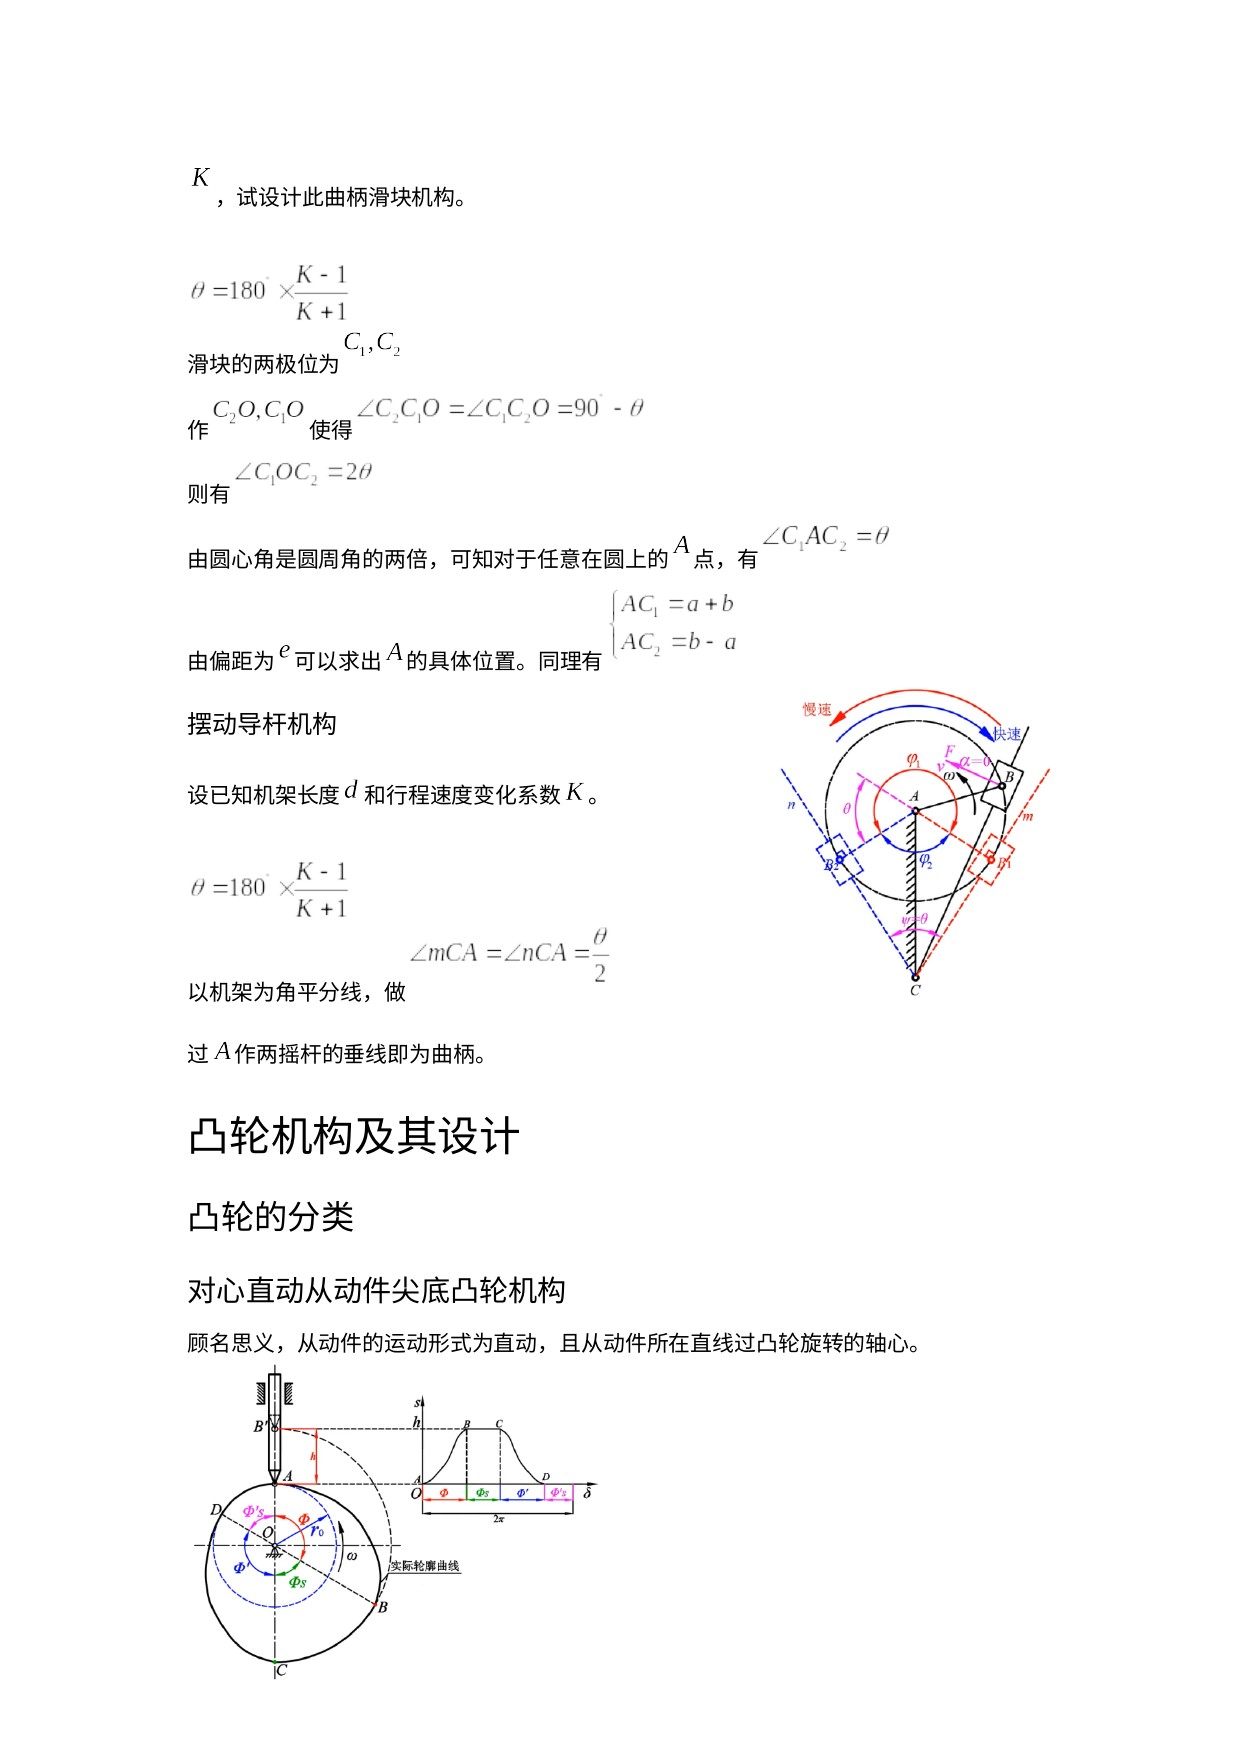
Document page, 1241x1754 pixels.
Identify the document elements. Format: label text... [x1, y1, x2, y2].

subtitle 对心直动从动件尖底凸轮机构 [187, 1256, 1053, 1321]
subtitle 摆动导杆机构 [187, 690, 776, 755]
text 设已知机架长度和行程速度变化系数。 [187, 759, 776, 824]
text 滑块的两极位为 [187, 324, 1053, 389]
subtitle 凸轮机构及其设计 [187, 1101, 1053, 1166]
picture [187, 1362, 601, 1681]
text 作使得 [187, 389, 1053, 454]
text 以机架为角平分线，做 [187, 922, 1053, 1019]
text 过作两摇杆的垂线即为曲柄。 [187, 1019, 1053, 1084]
text 设已知行程、偏距及行程速度变化系数，试设计此曲柄滑块机构。 [187, 162, 1053, 227]
text 则有 [187, 454, 1053, 519]
subtitle 凸轮的分类 [187, 1183, 1053, 1248]
text 顾名思义，从动件的运动形式为直动，且从动件所在直线过凸轮旋转的轴心。 [187, 1325, 1053, 1358]
text 由圆心角是圆周角的两倍，可知对于任意在圆上的点，有 [187, 519, 1053, 584]
text 由偏距为可以求出的具体位置。同理有 [187, 584, 1053, 682]
picture [776, 682, 1053, 999]
